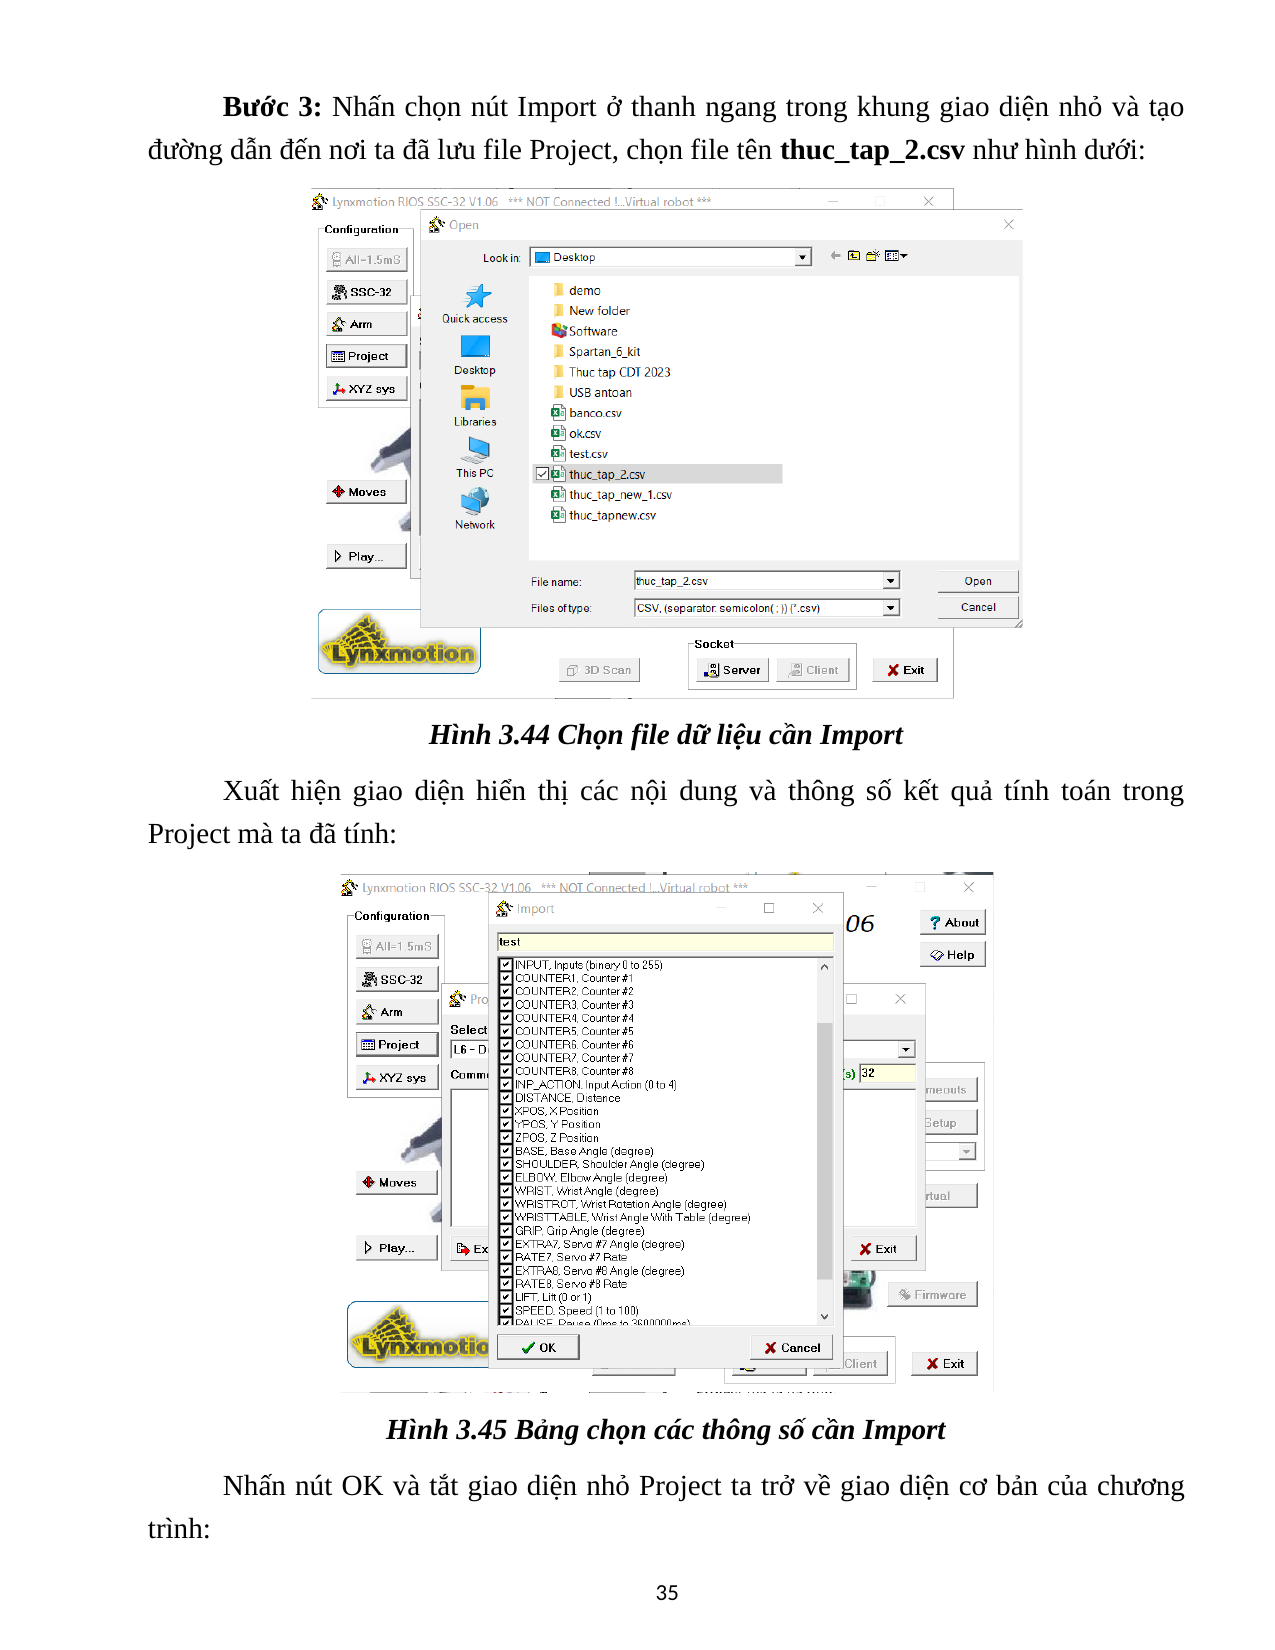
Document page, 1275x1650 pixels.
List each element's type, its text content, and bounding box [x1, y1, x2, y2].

text Xuất hiện giao diện hiển thị các nội dung và thông số kết quả tính toán trong Project mà ta đã tính: [148, 773, 1186, 850]
text Nhấn nút OK và tắt giao diện nhỏ Project ta trở về giao diện cơ bản của chương trình: [148, 1468, 1186, 1545]
picture [311, 188, 1023, 699]
picture [340, 872, 994, 1393]
text Bước 3: Nhấn chọn nút Import ở thanh ngang trong khung giao diện nhỏ và tạo đường dẫn đến nơi ta đã lưu file Project, chọn file tên thuc_tap_2.csv như hình dưới: [148, 89, 1186, 166]
